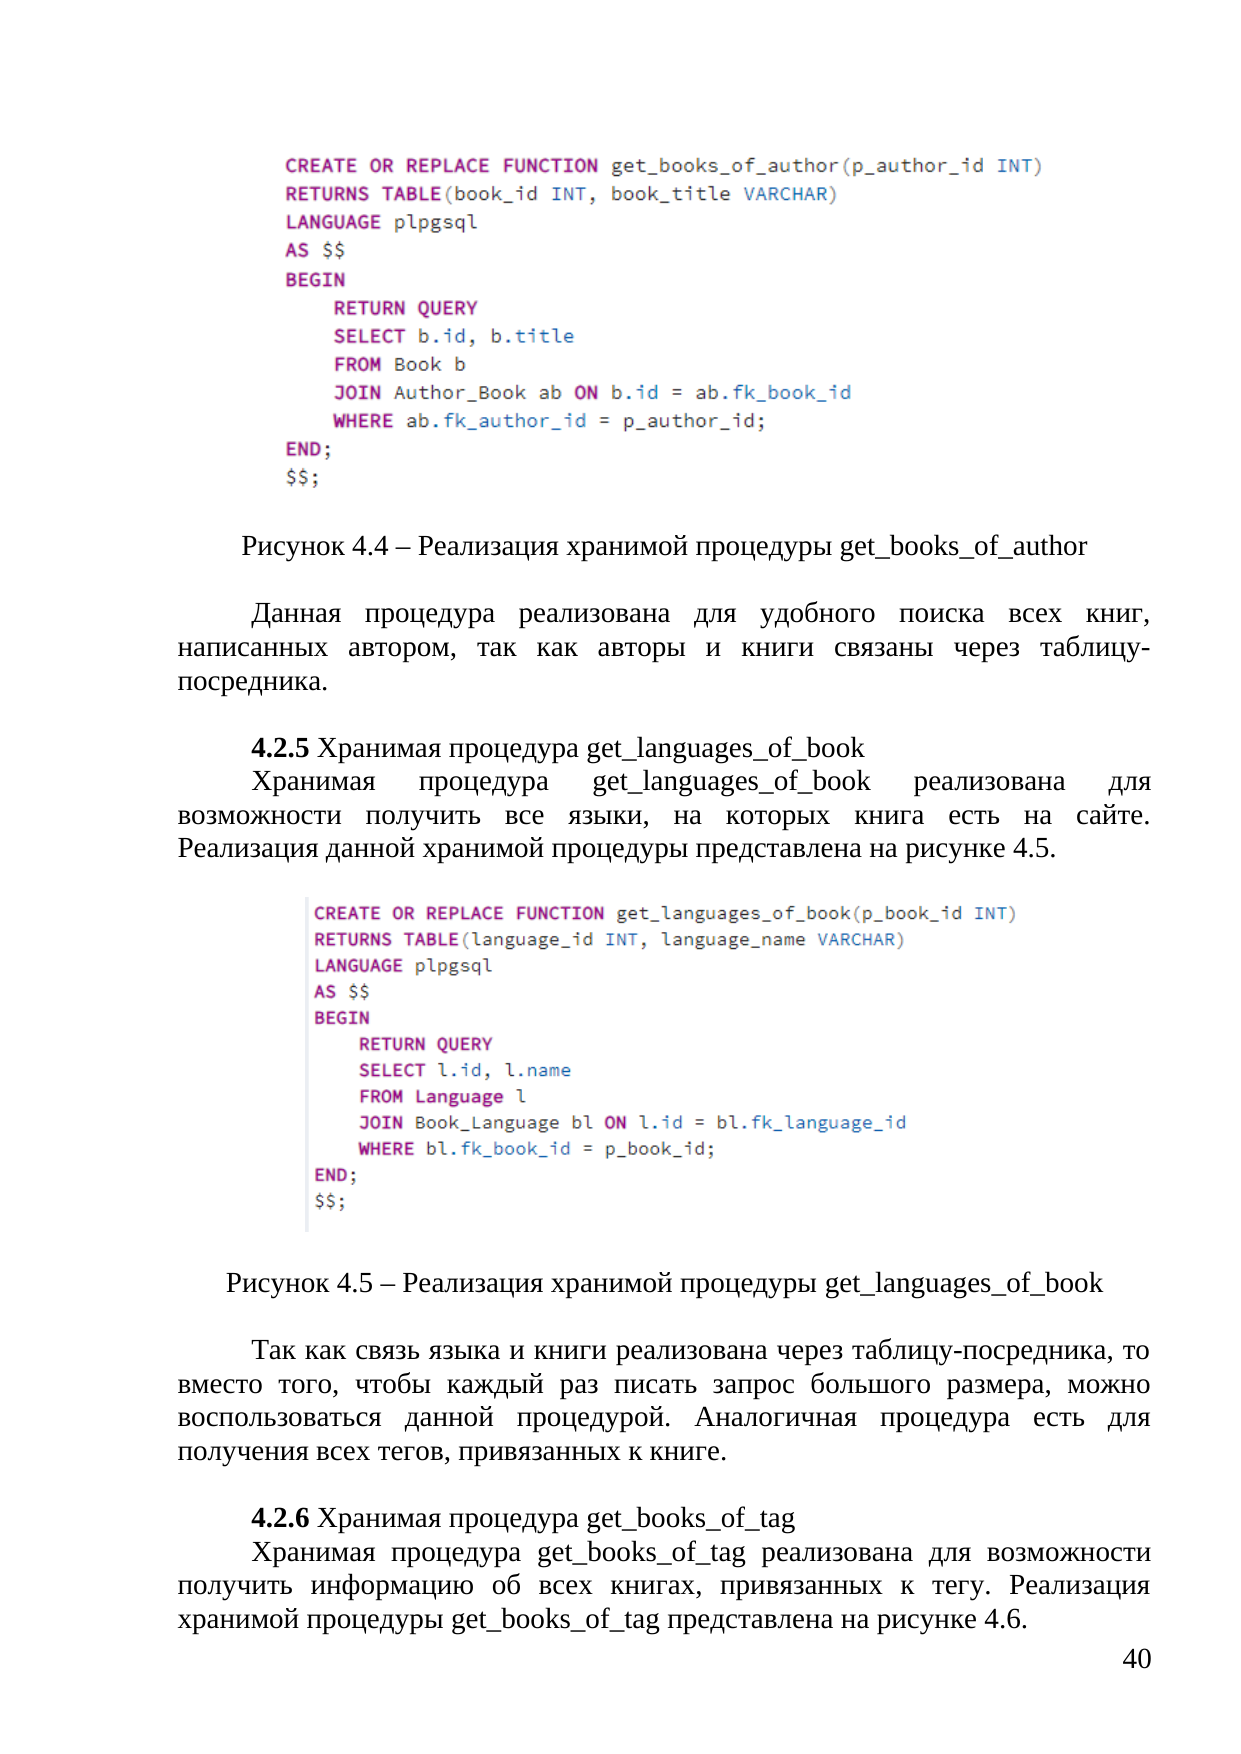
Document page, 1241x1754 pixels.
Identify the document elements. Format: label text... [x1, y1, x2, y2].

picture [305, 897, 1024, 1232]
picture [284, 151, 1045, 495]
text Хранимая процедура get_languages_of_book реализована для возможности получить все языки, на которых книга есть на сайте. Реализация данной хранимой процедуры представлена на рисунке 4.5. [177, 763, 1152, 864]
text Так как связь языка и книги реализована через таблицу-посредника, то вместо того, чтобы каждый раз писать запрос большого размера, можно воспользоваться данной процедурой. Аналогичная процедура есть для получения всех тегов, привязанных к книге. [177, 1332, 1152, 1467]
text 4.2.5 Хранимая процедура get_languages_of_book [177, 730, 1152, 763]
text Рисунок 4.4 – Реализация хранимой процедуры get_books_of_author [177, 528, 1152, 562]
text Рисунок 4.5 – Реализация хранимой процедуры get_languages_of_book [177, 1265, 1152, 1299]
text Хранимая процедура get_books_of_tag реализована для возможности получить информацию об всех книгах, привязанных к тегу. Реализация хранимой процедуры get_books_of_tag представлена на рисунке 4.6. [177, 1534, 1152, 1634]
text 4.2.6 Хранимая процедура get_books_of_tag [177, 1500, 1152, 1534]
text Данная процедура реализована для удобного поиска всех книг, написанных автором, так как авторы и книги связаны через таблицу-посредника. [177, 596, 1152, 696]
